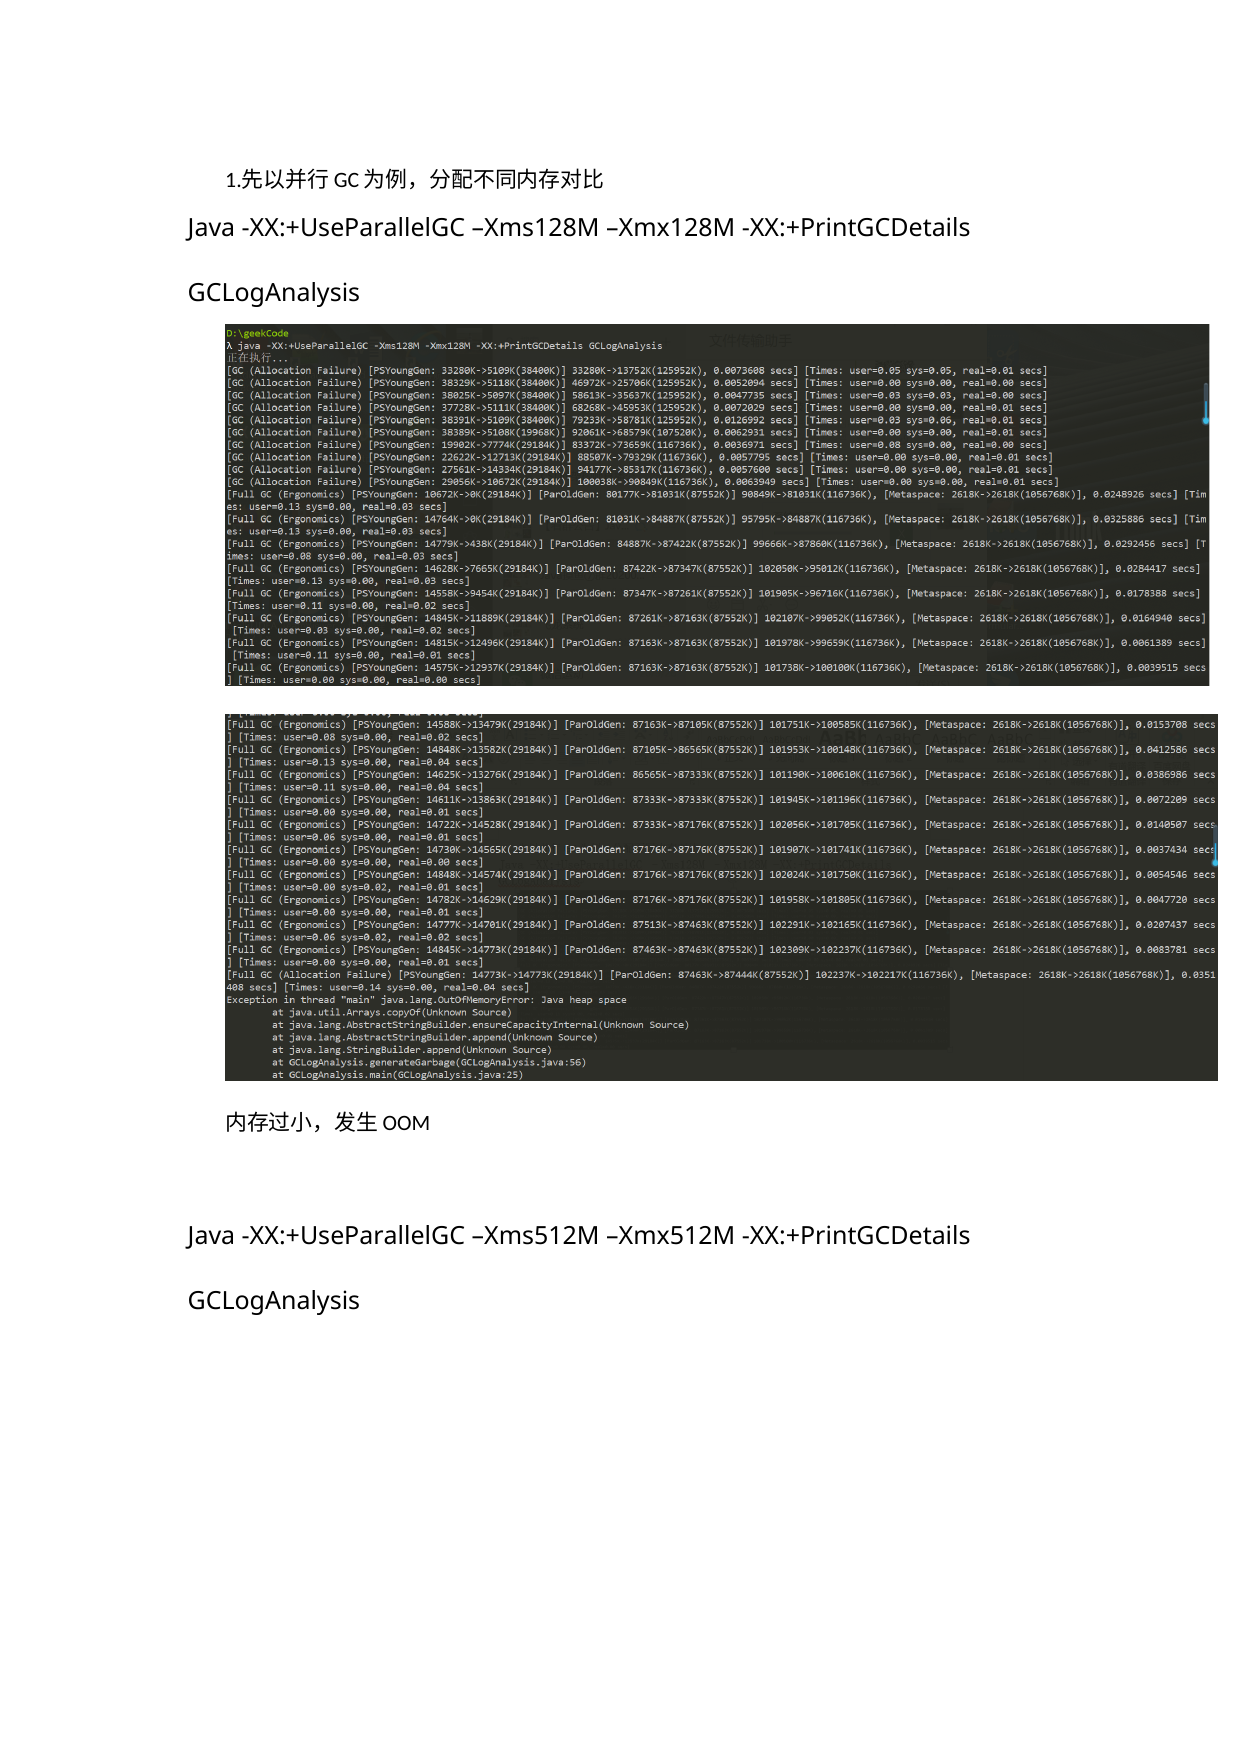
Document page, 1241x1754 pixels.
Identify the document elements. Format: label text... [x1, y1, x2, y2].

list 内存过小，发生OOM [225, 1104, 1053, 1137]
picture [225, 324, 1210, 686]
list 1.先以并行GC为例，分配不同内存对比 [225, 162, 1053, 194]
picture [225, 714, 1218, 1081]
text Java -XX:+UseParallelGC –Xms512M –Xmx512M -XX:+PrintGCDetails GCLogAnalysis [187, 1202, 1053, 1332]
text Java -XX:+UseParallelGC –Xms128M –Xmx128M -XX:+PrintGCDetails GCLogAnalysis [187, 194, 1053, 324]
